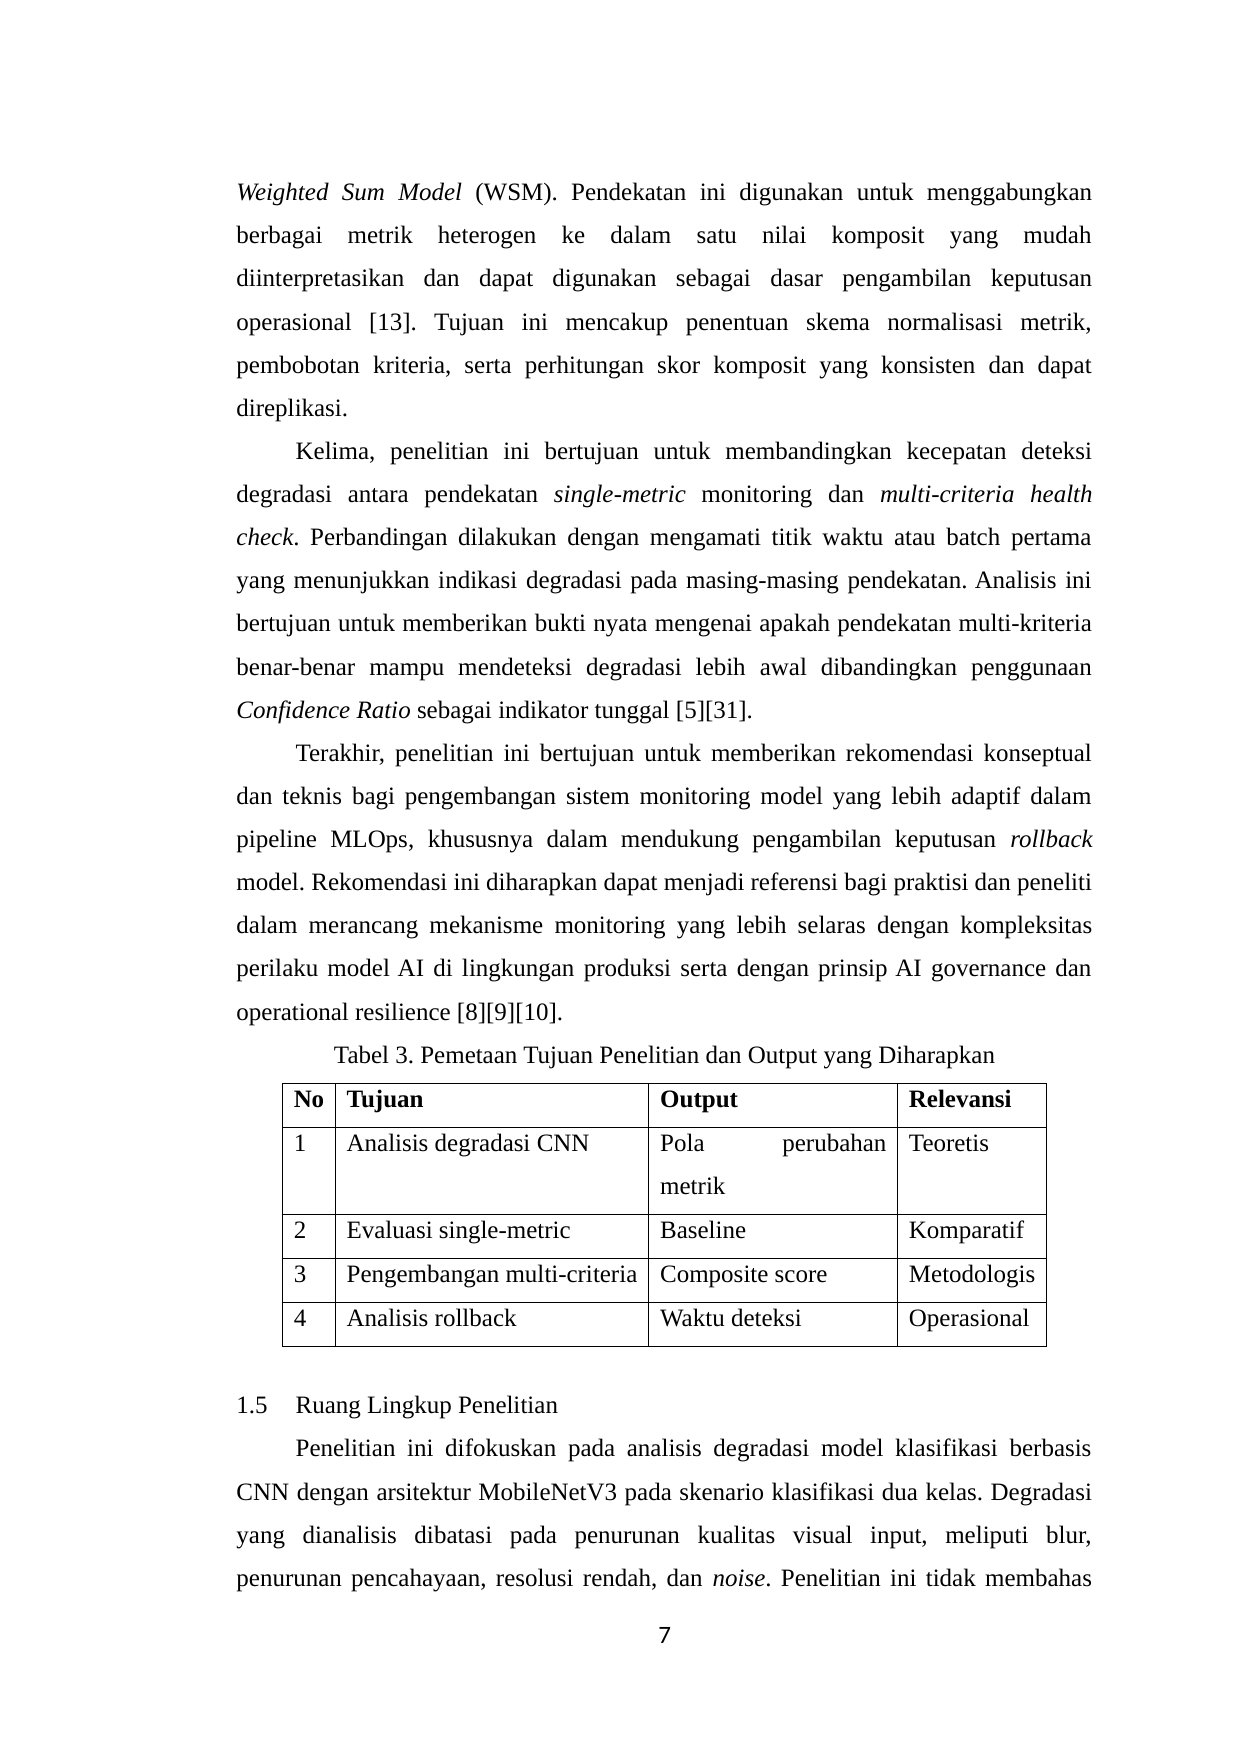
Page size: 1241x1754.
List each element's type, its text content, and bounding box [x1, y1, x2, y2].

table_cell Waktu deteksi [649, 1303, 897, 1346]
table_header No [283, 1084, 335, 1127]
text Kelima, penelitian ini bertujuan untuk membandingkan kecepatan deteksi degradasi antara pendekatan single-metric monitoring dan multi-criteria health check. Perbandingan dilakukan dengan mengamati titik waktu atau batch pertama yang menunjukkan indikasi degradasi pada masing-masing pendekatan. Analisis ini bertujuan untuk memberikan bukti nyata mengenai apakah pendekatan multi-kriteria benar-benar mampu mendeteksi degradasi lebih awal dibandingkan penggunaan Confidence Ratio sebagai indikator tunggal [5][31]. [236, 436, 1092, 723]
table_cell Teoretis [898, 1128, 1046, 1214]
table_cell 1 [283, 1128, 335, 1214]
table_cell Komparatif [898, 1215, 1046, 1258]
table_cell 3 [283, 1259, 335, 1302]
subtitle Ruang Lingkup Penelitian [236, 1390, 1092, 1419]
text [236, 177, 1092, 422]
table_cell Pengembangan multi-criteria [336, 1259, 648, 1302]
table_cell Metodologis [898, 1259, 1046, 1302]
table_cell Analisis degradasi CNN [336, 1128, 648, 1214]
text Terakhir, penelitian ini bertujuan untuk memberikan rekomendasi konseptual dan teknis bagi pengembangan sistem monitoring model yang lebih adaptif dalam pipeline MLOps, khususnya dalam mendukung pengambilan keputusan rollback model. Rekomendasi ini diharapkan dapat menjadi referensi bagi praktisi dan peneliti dalam merancang mekanisme monitoring yang lebih selaras dengan kompleksitas perilaku model AI di lingkungan produksi serta dengan prinsip AI governance dan operational resilience [8][9][10]. [236, 738, 1092, 1025]
table_cell Composite score [649, 1259, 897, 1302]
table_cell Analisis rollback [336, 1303, 648, 1346]
table_cell Pola perubahan metrik [649, 1128, 897, 1214]
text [236, 1433, 1092, 1592]
text Tabel 3. Pemetaan Tujuan Penelitian dan Output yang Diharapkan [236, 1040, 1092, 1068]
table_cell 4 [283, 1303, 335, 1346]
table_cell Operasional [898, 1303, 1046, 1346]
table_cell Evaluasi single-metric [336, 1215, 648, 1258]
table_header Output [649, 1084, 897, 1127]
table_header Tujuan [336, 1084, 648, 1127]
table_header Relevansi [898, 1084, 1046, 1127]
table_cell Baseline [649, 1215, 897, 1258]
table_cell 2 [283, 1215, 335, 1258]
